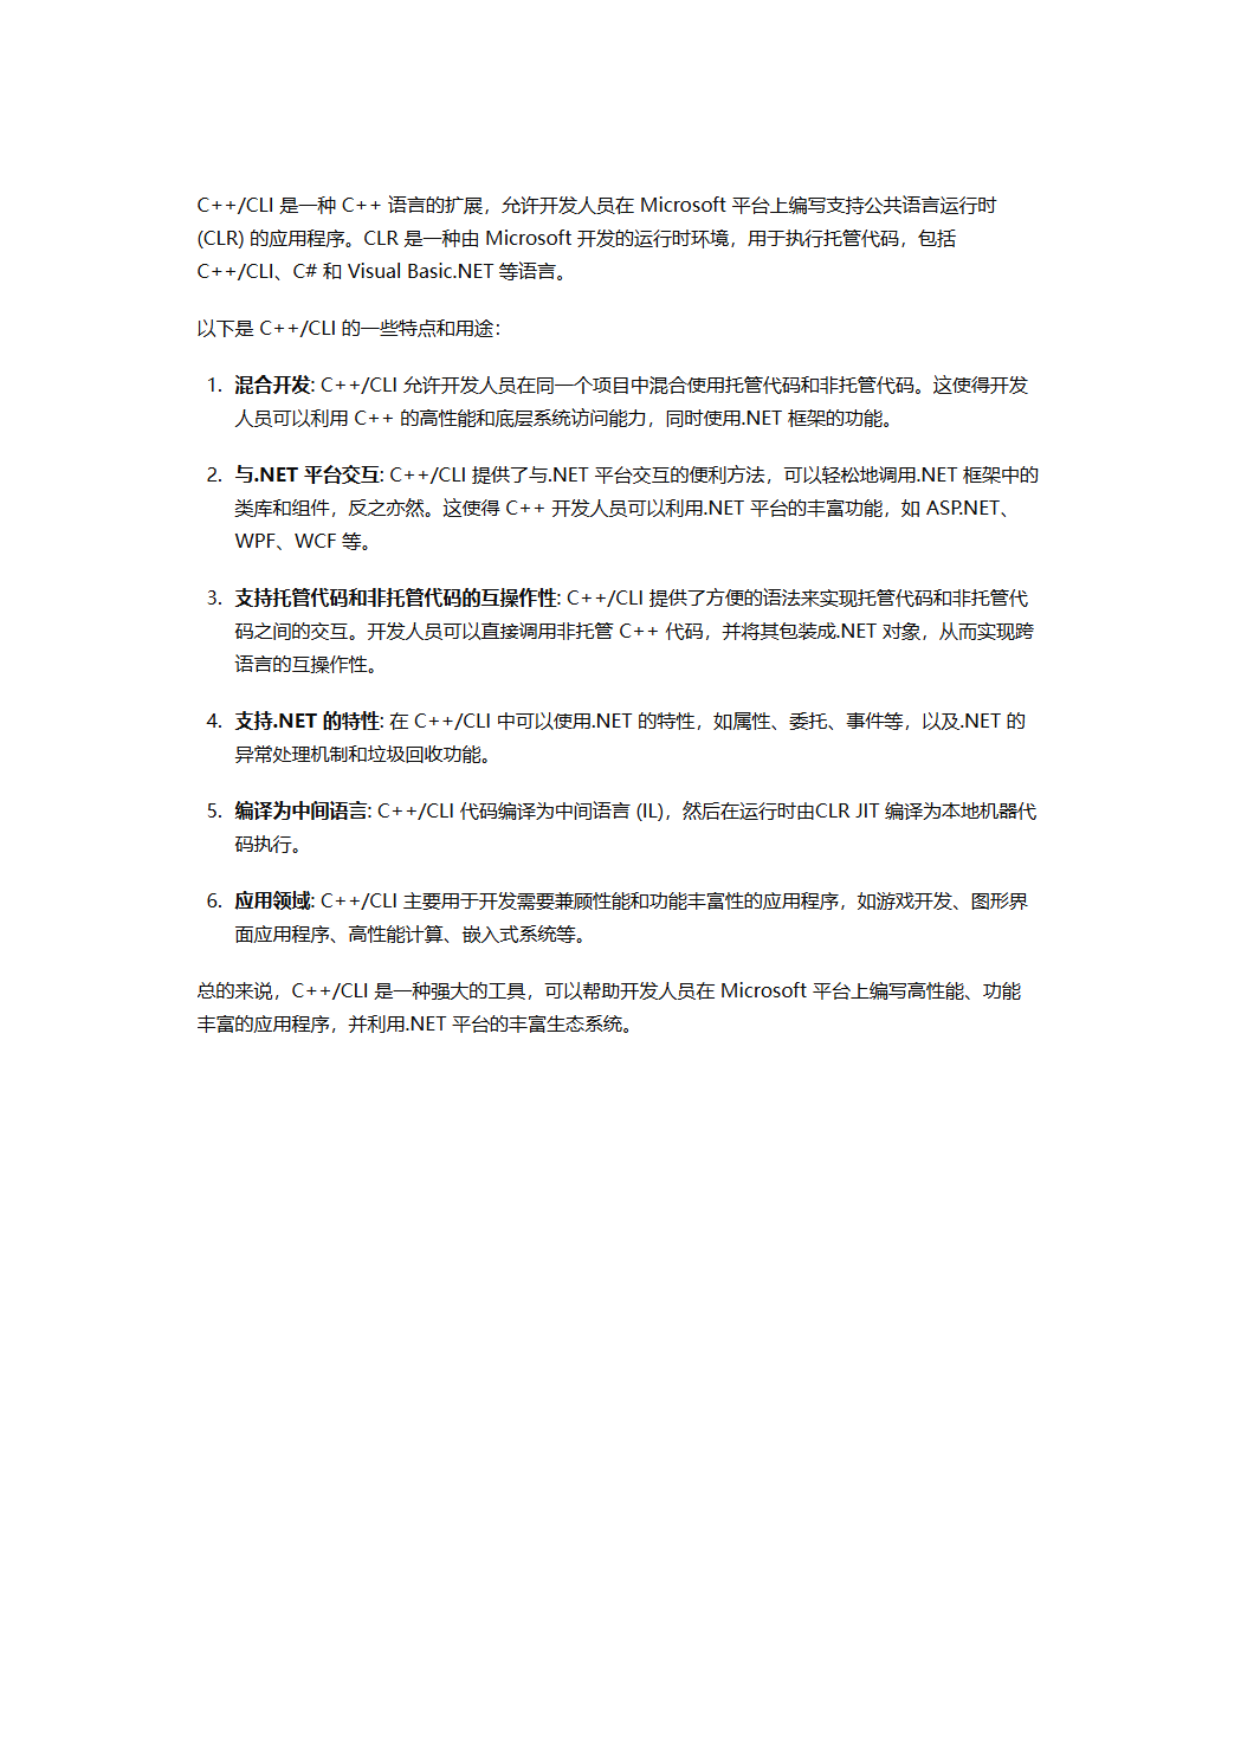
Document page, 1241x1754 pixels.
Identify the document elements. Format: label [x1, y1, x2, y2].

picture [187, 175, 1053, 1059]
